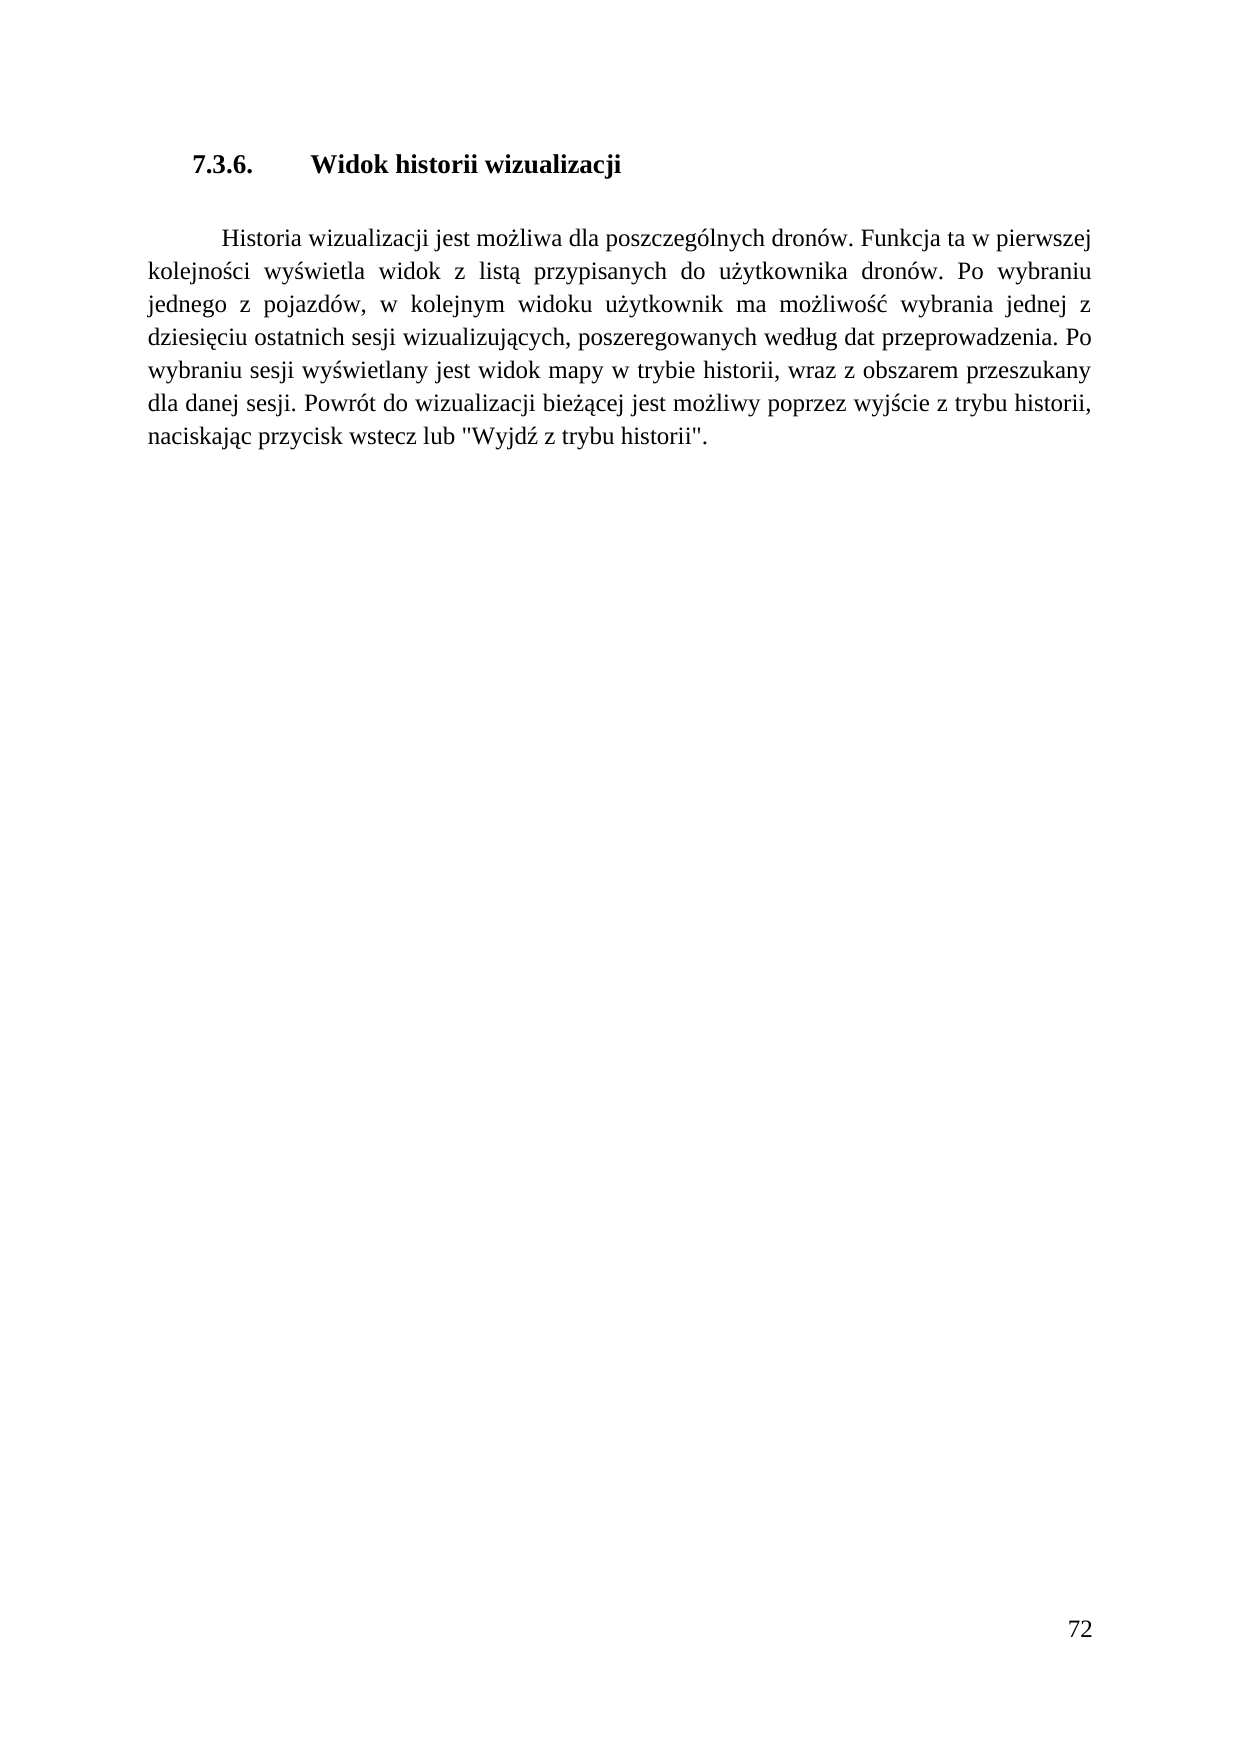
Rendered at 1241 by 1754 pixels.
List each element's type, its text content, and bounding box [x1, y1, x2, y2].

subtitle Widok historii wizualizacji [192, 148, 1092, 179]
text Historia wizualizacji jest możliwa dla poszczególnych dronów. Funkcja ta w pierwszej kolejności wyświetla widok z listą przypisanych do użytkownika dronów. Po wybraniu jednego z pojazdów, w kolejnym widoku użytkownik ma możliwość wybrania jednej z dziesięciu ostatnich sesji wizualizujących, poszeregowanych według dat przeprowadzenia. Po wybraniu sesji wyświetlany jest widok mapy w trybie historii, wraz z obszarem przeszukany dla danej sesji. Powrót do wizualizacji bieżącej jest możliwy poprzez wyjście z trybu historii, naciskając przycisk wstecz lub "Wyjdź z trybu historii". [148, 223, 1092, 449]
